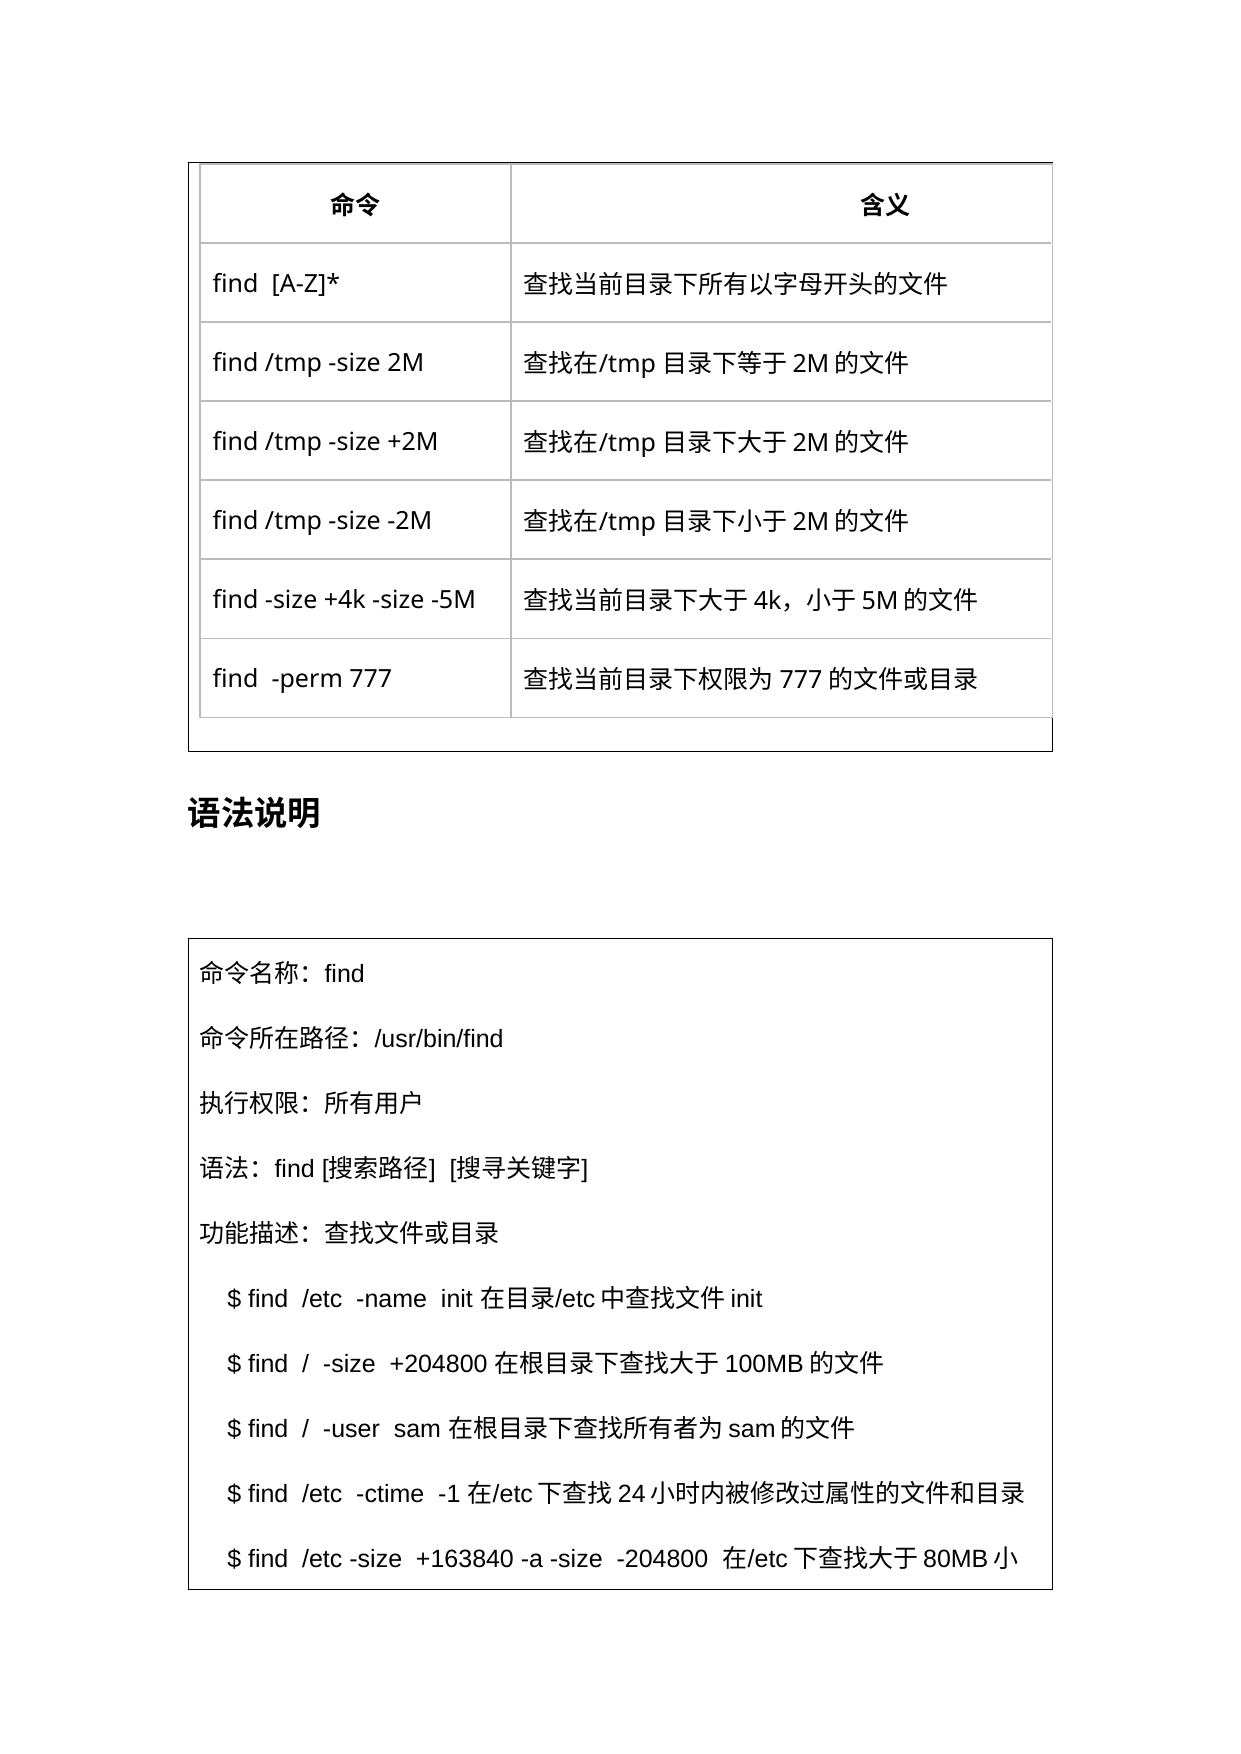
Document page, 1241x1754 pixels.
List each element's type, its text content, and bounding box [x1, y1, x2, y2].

subtitle 语法说明 [187, 779, 1053, 844]
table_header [189, 939, 1052, 1589]
table_header [189, 163, 1052, 751]
